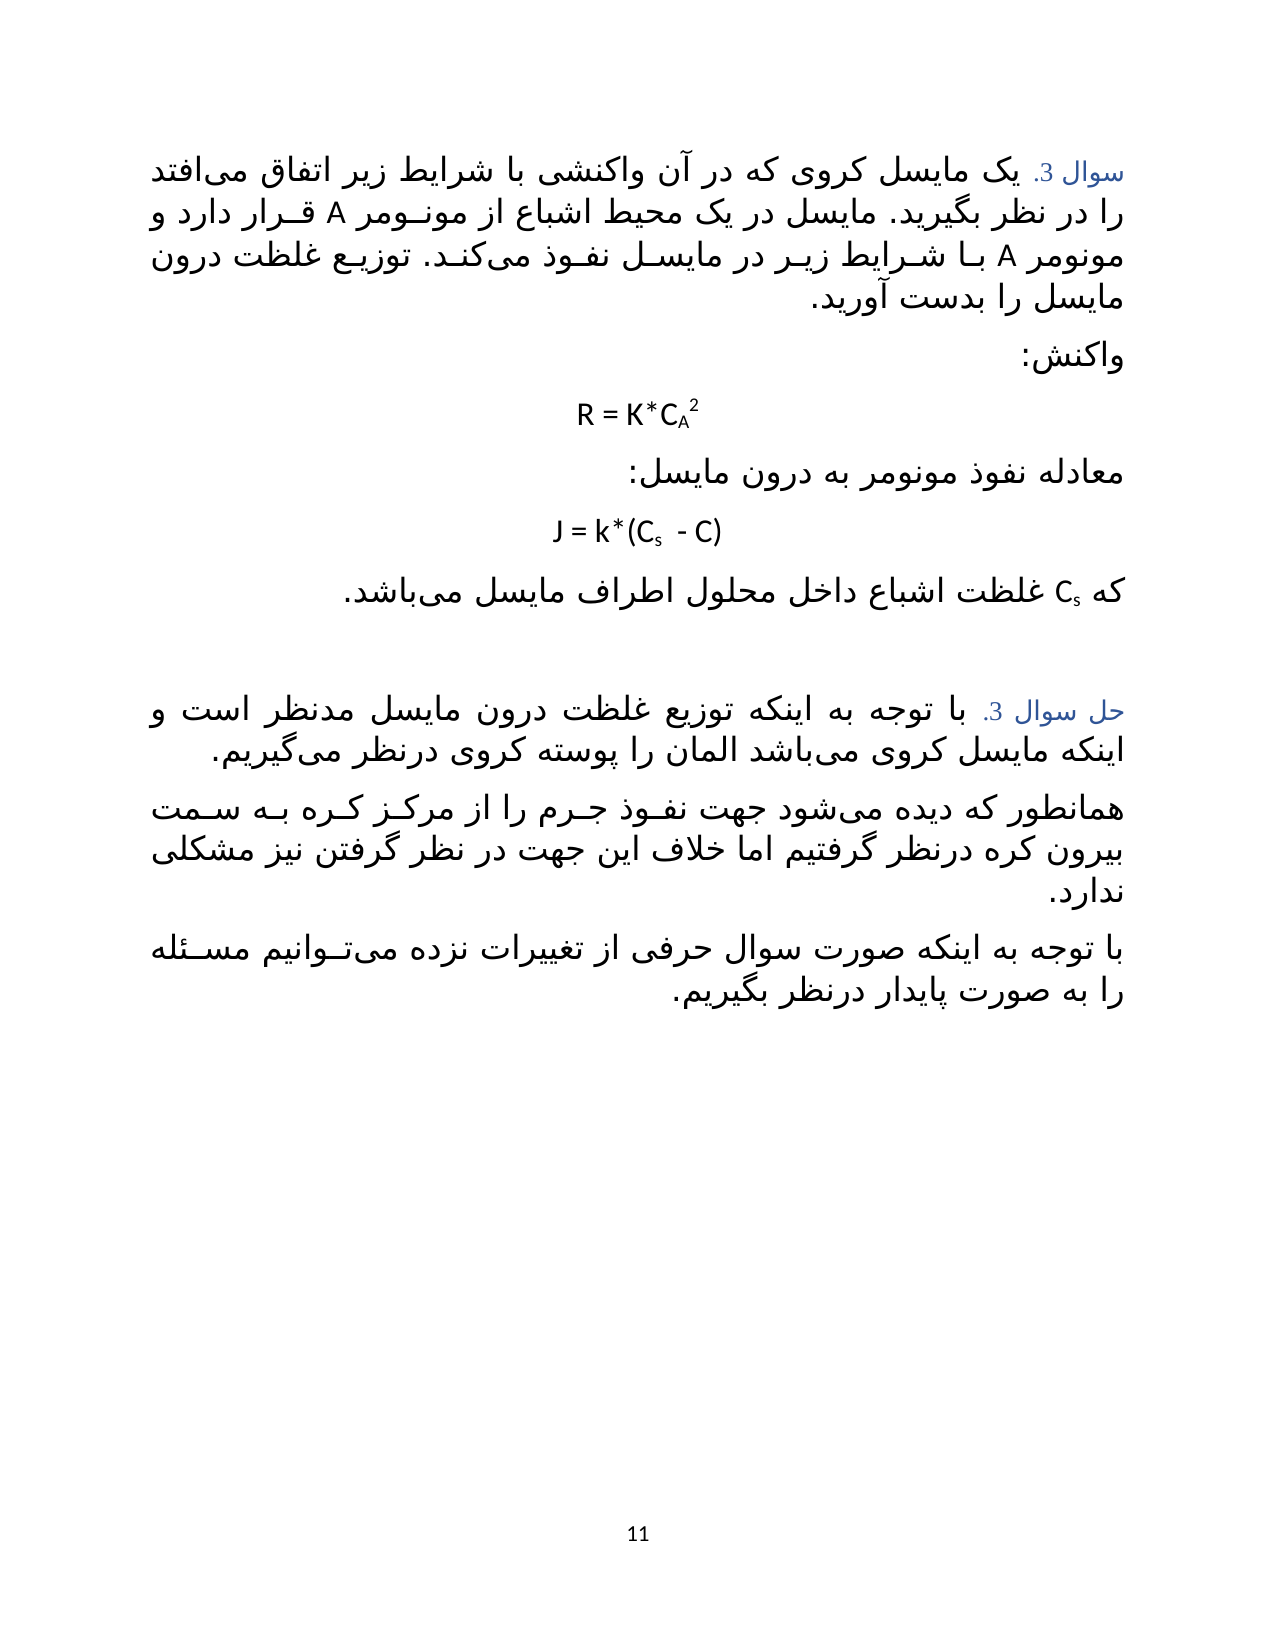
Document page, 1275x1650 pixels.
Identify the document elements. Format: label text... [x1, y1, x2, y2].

text معادله نفوذ مونومر به درون مایسل: [150, 453, 1125, 491]
text با توجه به اینکه صورت سوال حرفی از تغییرات نزده می‌توانیم مسئله را به صورت پایدار درنظر بگیریم. [150, 929, 1125, 1009]
text همانطور که دیده می‌شود جهت نفوذ جرم را از مرکز کره به سمت بیرون کره درنظر گرفتیم اما خلاف این جهت در نظر گرفتن نیز مشکلی ندارد. [150, 789, 1125, 910]
text حل سوال 3. با توجه به اینکه توزیع غلظت درون مایسل مدنظر است و اینکه مایسل کروی می‌باشد المان را پوسته کروی درنظر می‌گیریم. [150, 690, 1125, 770]
text J = k*(Cs - C) [150, 510, 1125, 551]
text که Cs غلظت اشباع داخل محلول اطراف مایسل می‌باشد. [150, 570, 1125, 611]
text واکنش: [150, 335, 1125, 374]
text سوال 3. یک مایسل کروی که در آن واکنشی با شرایط زیر اتفاق می‌افتد را در نظر بگیرید. مایسل در یک محیط اشباع از مونومر A قرار دارد و مونومر A با شرایط زیر در مایسل نفوذ می‌کند. توزیع غلظت درون مایسل را بدست آورید. [150, 150, 1125, 316]
text R = K*CA2 [150, 393, 1125, 433]
